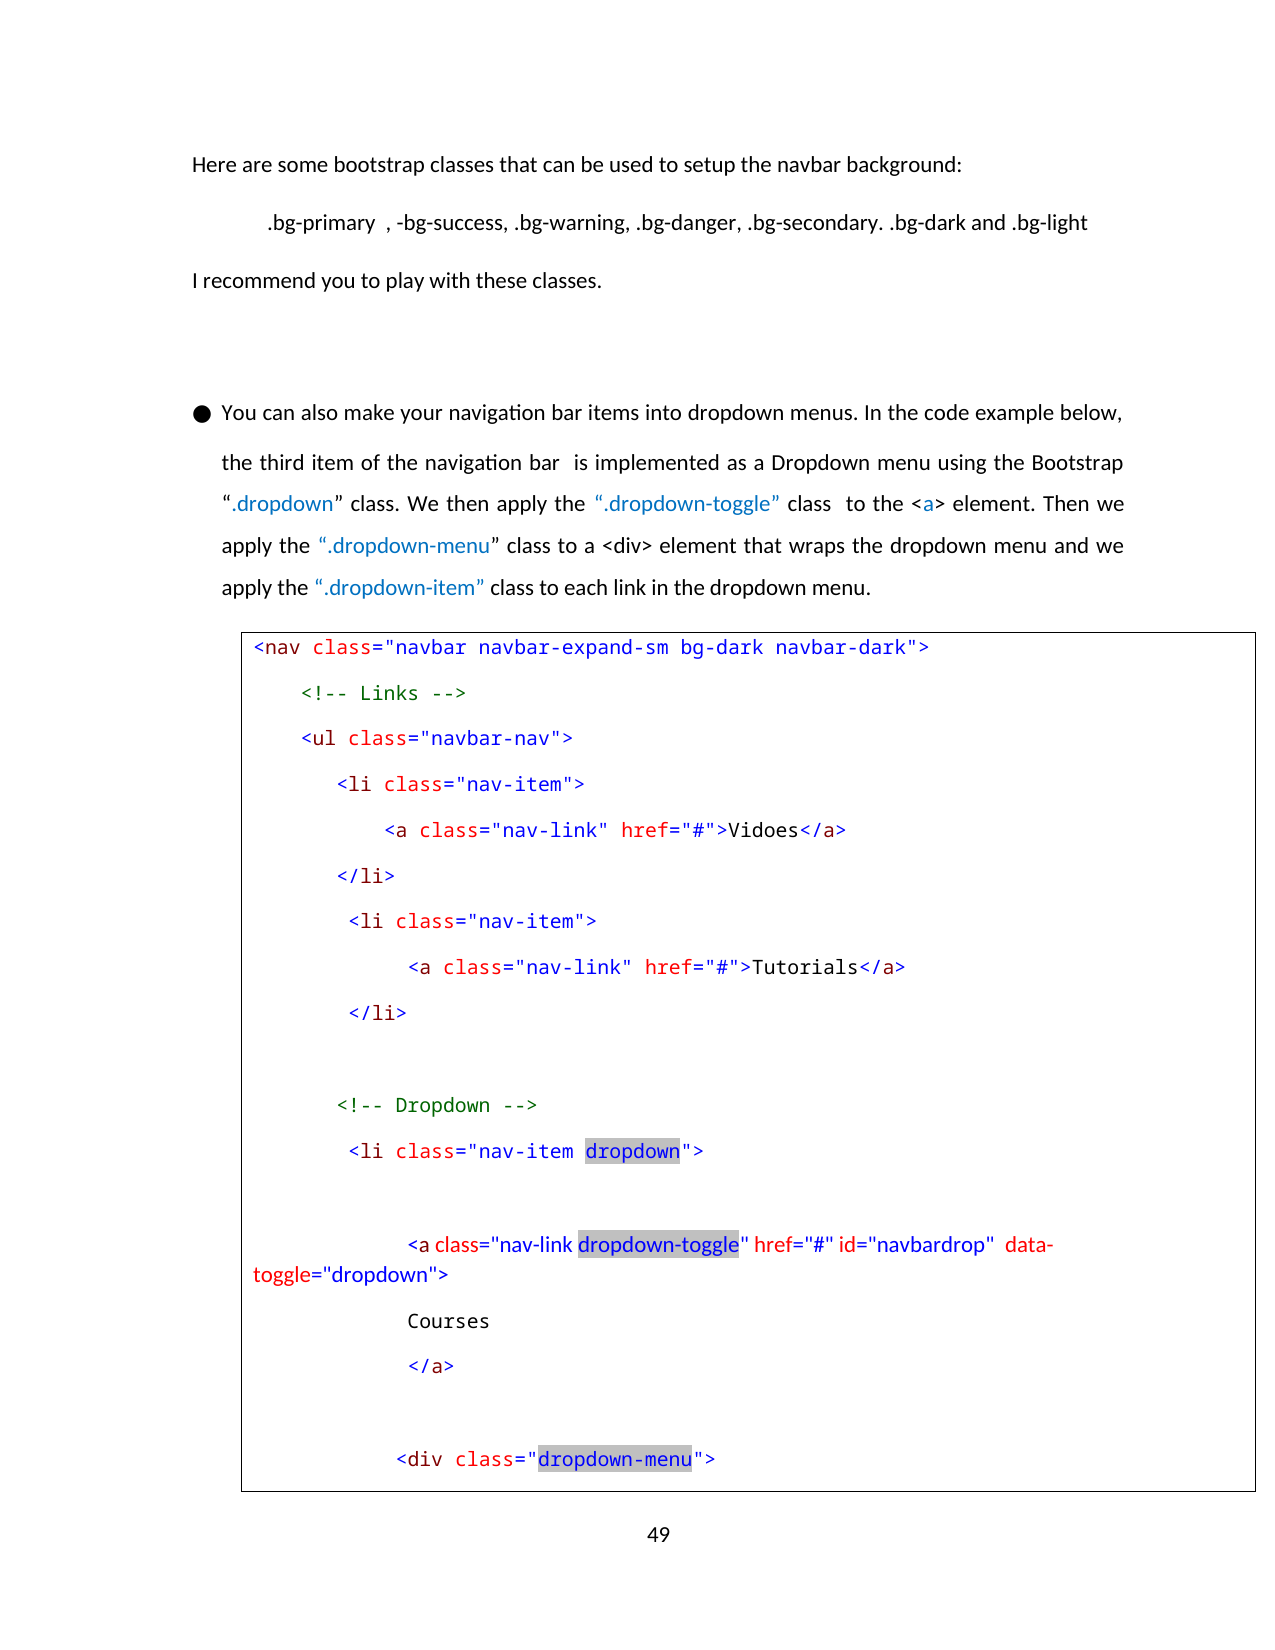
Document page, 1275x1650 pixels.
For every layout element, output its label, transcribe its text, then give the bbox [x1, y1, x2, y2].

text .bg-primary , -bg-success, .bg-warning, .bg-danger, .bg-secondary. .bg-dark and .bg-light [267, 208, 1125, 236]
text I recommend you to play with these classes. [192, 266, 1125, 294]
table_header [242, 633, 1255, 1491]
text Here are some bootstrap classes that can be used to setup the navbar background: [192, 150, 1125, 178]
list You can also make your navigation bar items into dropdown menus. In the code example below, the third item of the navigation bar is implemented as a Dropdown menu using the Bootstrap “.dropdown” class. We then apply the “.dropdown-toggle” class to the <a> element. Then we apply the “.dropdown-menu” class to a <div> element that wraps the dropdown menu and we apply the “.dropdown-item” class to each link in the dropdown menu. [192, 387, 1125, 602]
